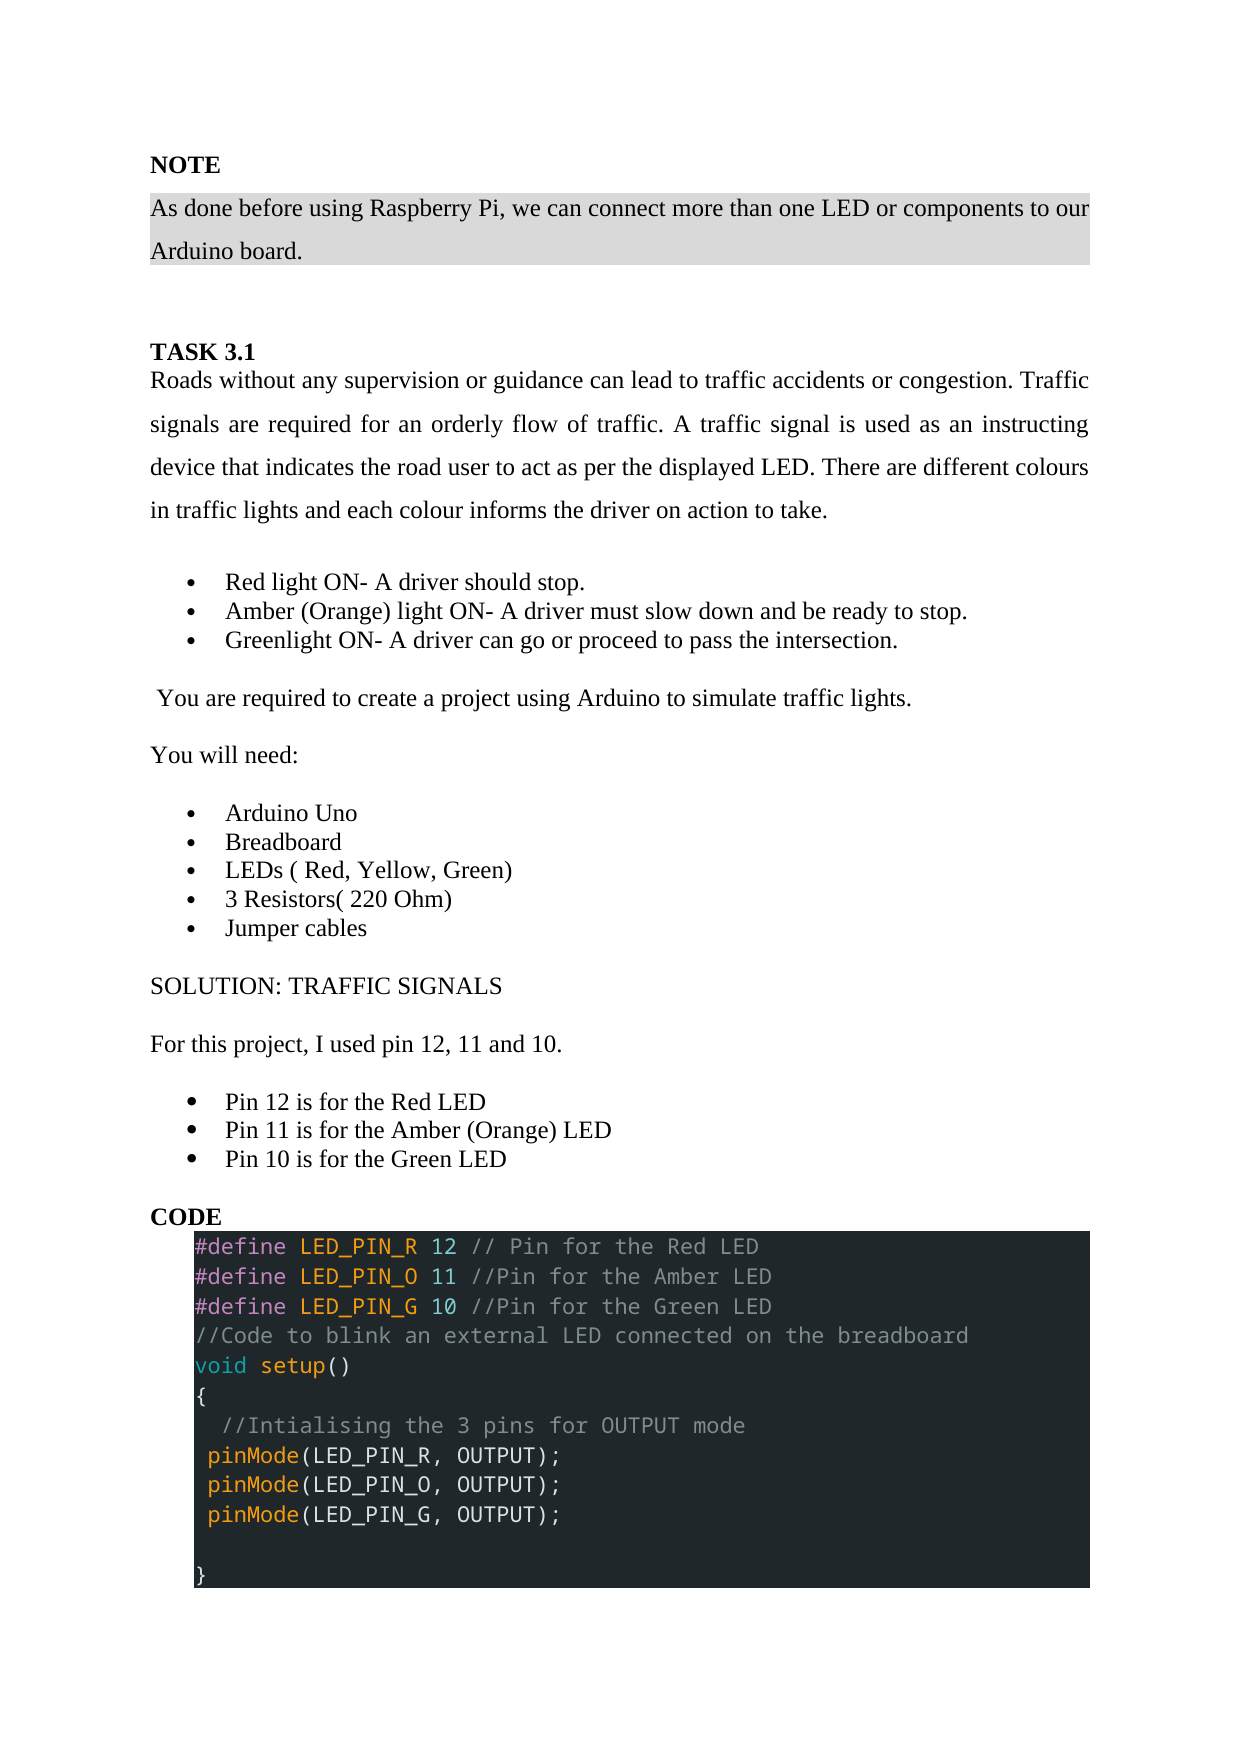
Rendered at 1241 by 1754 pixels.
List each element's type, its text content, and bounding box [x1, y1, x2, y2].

list Pin 10 is for the Green LED [187, 1144, 1090, 1173]
list Pin 11 is for the Amber (Orange) LED [187, 1116, 1090, 1144]
text pinMode(LED_PIN_G, OUTPUT); [194, 1499, 1090, 1529]
list Amber (Orange) light ON- A driver must slow down and be ready to stop. [187, 596, 1090, 625]
text For this project, I used pin 12, 11 and 10. [150, 1029, 1090, 1058]
text { [194, 1380, 1090, 1410]
text void setup() [194, 1350, 1090, 1380]
text #define LED_PIN_O 11 //Pin for the Amber LED [194, 1261, 1090, 1291]
text //Intialising the 3 pins for OUTPUT mode [194, 1410, 1090, 1439]
text CODE [150, 1202, 1090, 1231]
list Jumper cables [187, 913, 1090, 942]
list Arduino Uno [187, 798, 1090, 827]
list Greenlight ON- A driver can go or proceed to pass the intersection. [187, 625, 1090, 653]
text You will need: [150, 740, 1090, 769]
text You are required to create a project using Arduino to simulate traffic lights. [150, 683, 1090, 711]
text pinMode(LED_PIN_R, OUTPUT); [194, 1439, 1090, 1469]
text As done before using Raspberry Pi, we can connect more than one LED or components to our Arduino board. [150, 193, 1090, 265]
list Red light ON- A driver should stop. [187, 567, 1090, 596]
text #define LED_PIN_R 12 // Pin for the Red LED [194, 1231, 1090, 1261]
list Pin 12 is for the Red LED [187, 1087, 1090, 1116]
text TASK 3.1 [150, 337, 1090, 366]
text } [194, 1559, 1090, 1588]
text //Code to blink an external LED connected on the breadboard [194, 1320, 1090, 1350]
text pinMode(LED_PIN_O, OUTPUT); [194, 1469, 1090, 1499]
list LEDs ( Red, Yellow, Green) [187, 856, 1090, 884]
list Breadboard [187, 827, 1090, 856]
text SOLUTION: TRAFFIC SIGNALS [150, 971, 1090, 1000]
text #define LED_PIN_G 10 //Pin for the Green LED [194, 1291, 1090, 1320]
text Roads without any supervision or guidance can lead to traffic accidents or congestion. Traffic signals are required for an orderly flow of traffic. A traffic signal is used as an instructing device that indicates the road user to act as per the displayed LED. There are different colours in traffic lights and each colour informs the driver on action to take. [150, 366, 1090, 524]
list 3 Resistors( 220 Ohm) [187, 884, 1090, 913]
text NOTE [150, 150, 1090, 179]
